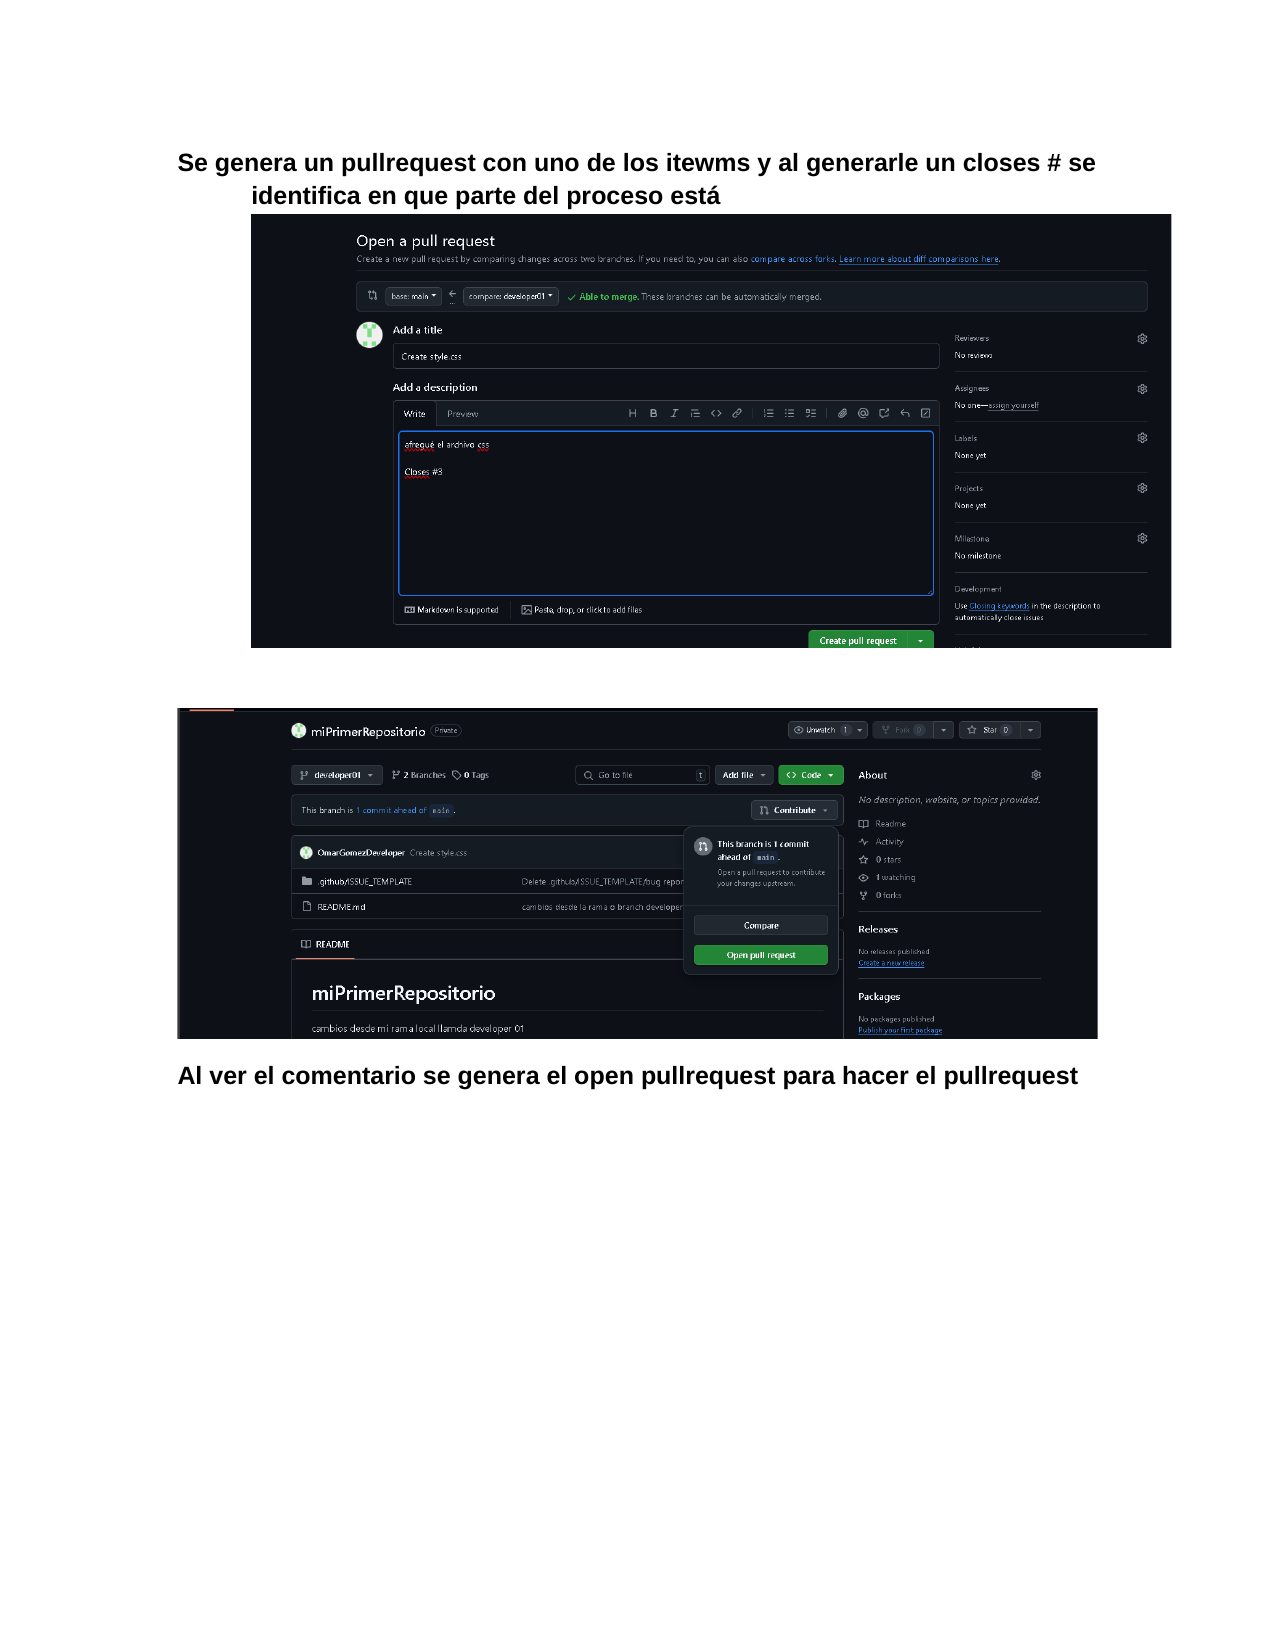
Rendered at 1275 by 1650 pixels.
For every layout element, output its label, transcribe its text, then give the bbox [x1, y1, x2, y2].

picture [177, 708, 1098, 1039]
text Al ver el comentario se genera el open pullrequest para hacer el pullrequest [177, 1061, 1098, 1089]
picture [251, 214, 1172, 648]
